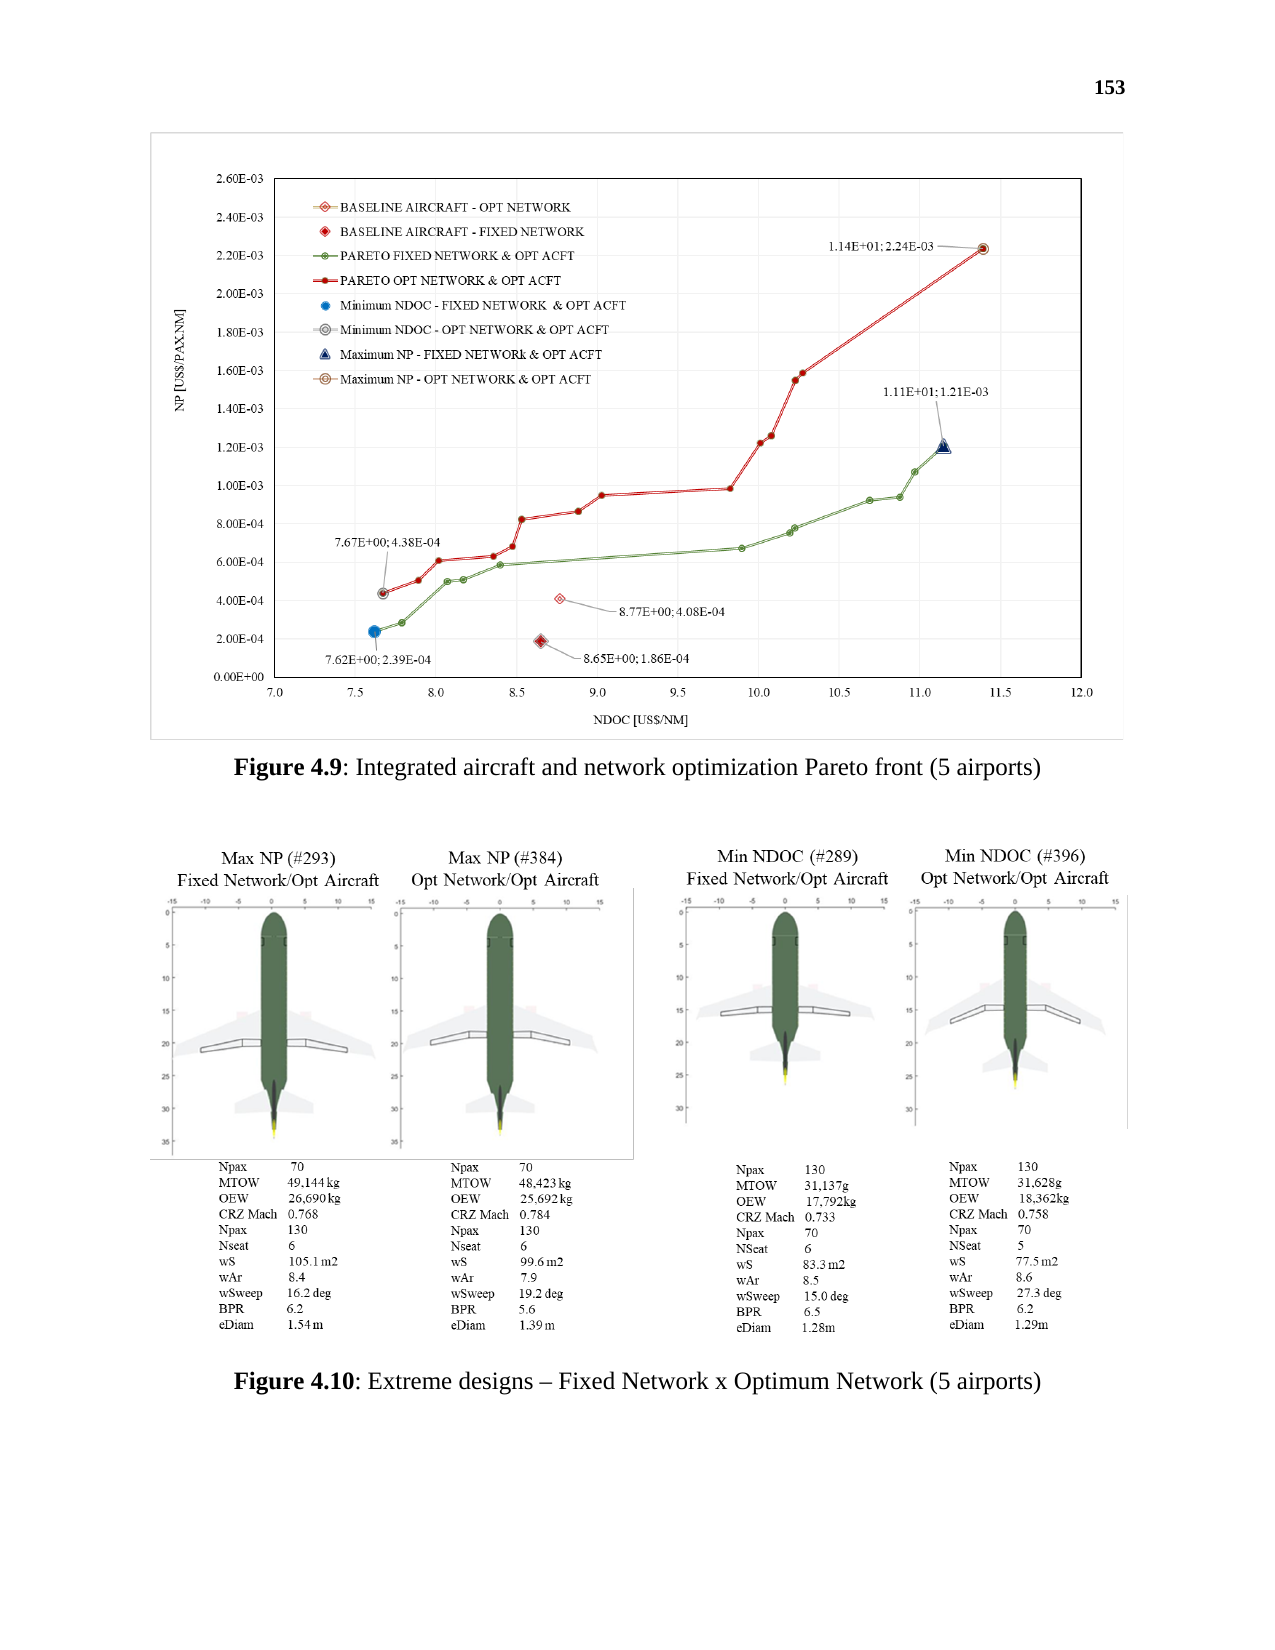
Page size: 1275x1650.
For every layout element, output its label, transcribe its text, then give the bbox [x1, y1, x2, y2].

text Figure 4.10: Extreme designs – Fixed Network x Optimum Network (5 airports) [150, 1366, 1125, 1395]
picture [150, 838, 1128, 1343]
picture [150, 132, 1124, 740]
text Figure 4.9: Integrated aircraft and network optimization Pareto front (5 airports) [150, 752, 1125, 781]
